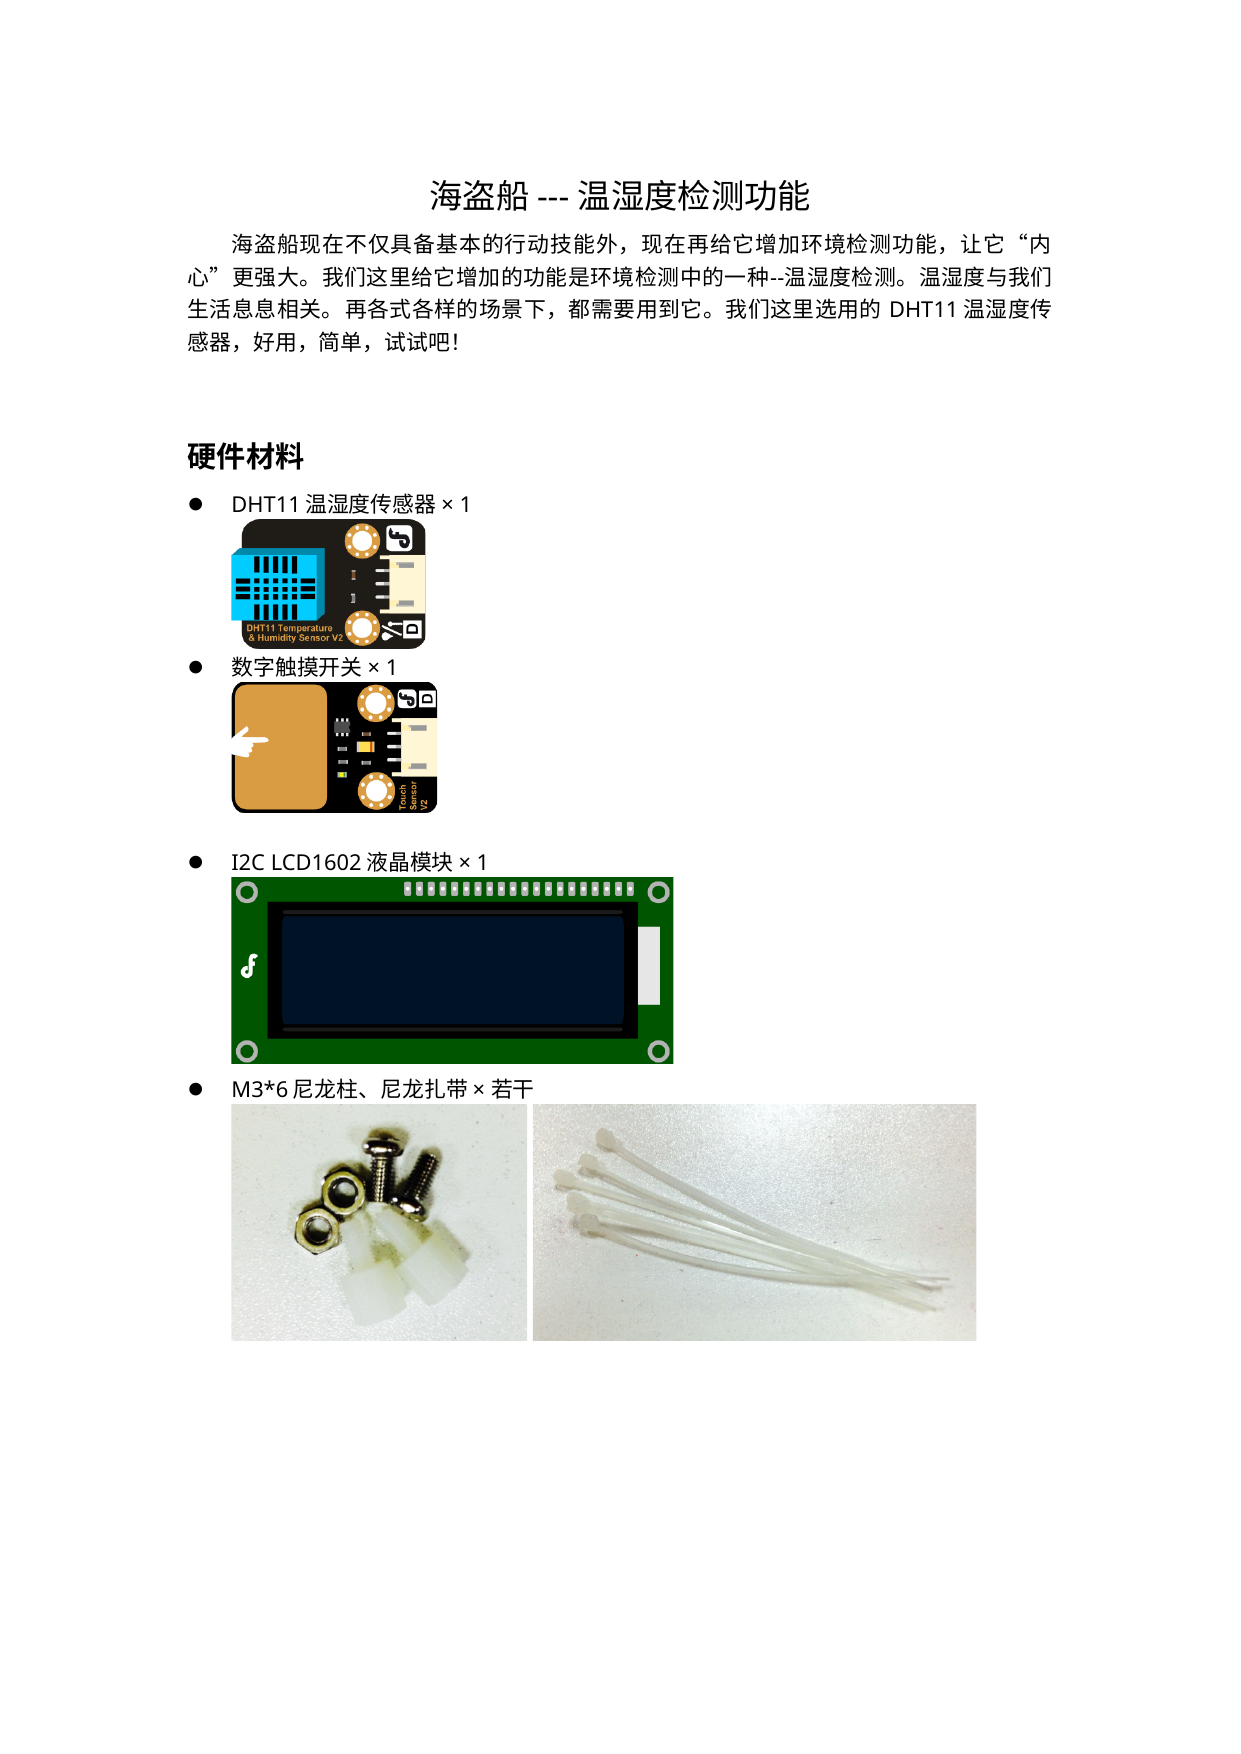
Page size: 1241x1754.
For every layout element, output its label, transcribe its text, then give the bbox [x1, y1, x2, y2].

list DHT11温湿度传感器 × 1 [187, 487, 1053, 519]
list 数字触摸开关 × 1 [187, 649, 1053, 682]
picture [231, 877, 674, 1064]
text 海盗船 --- 温湿度检测功能 [187, 162, 1053, 227]
picture [231, 682, 438, 813]
picture [532, 1104, 977, 1341]
list I2C LCD1602液晶模块 × 1 [187, 844, 1053, 877]
picture [231, 1104, 528, 1341]
picture [231, 519, 426, 649]
text 海盗船现在不仅具备基本的行动技能外，现在再给它增加环境检测功能，让它“内心”更强大。我们这里给它增加的功能是环境检测中的一种--温湿度检测。温湿度与我们生活息息相关。再各式各样的场景下，都需要用到它。我们这里选用的DHT11温湿度传感器，好用，简单，试试吧！ [187, 227, 1053, 357]
list M3*6尼龙柱、尼龙扎带 × 若干 [187, 1072, 1053, 1104]
text 硬件材料 [187, 422, 1053, 487]
